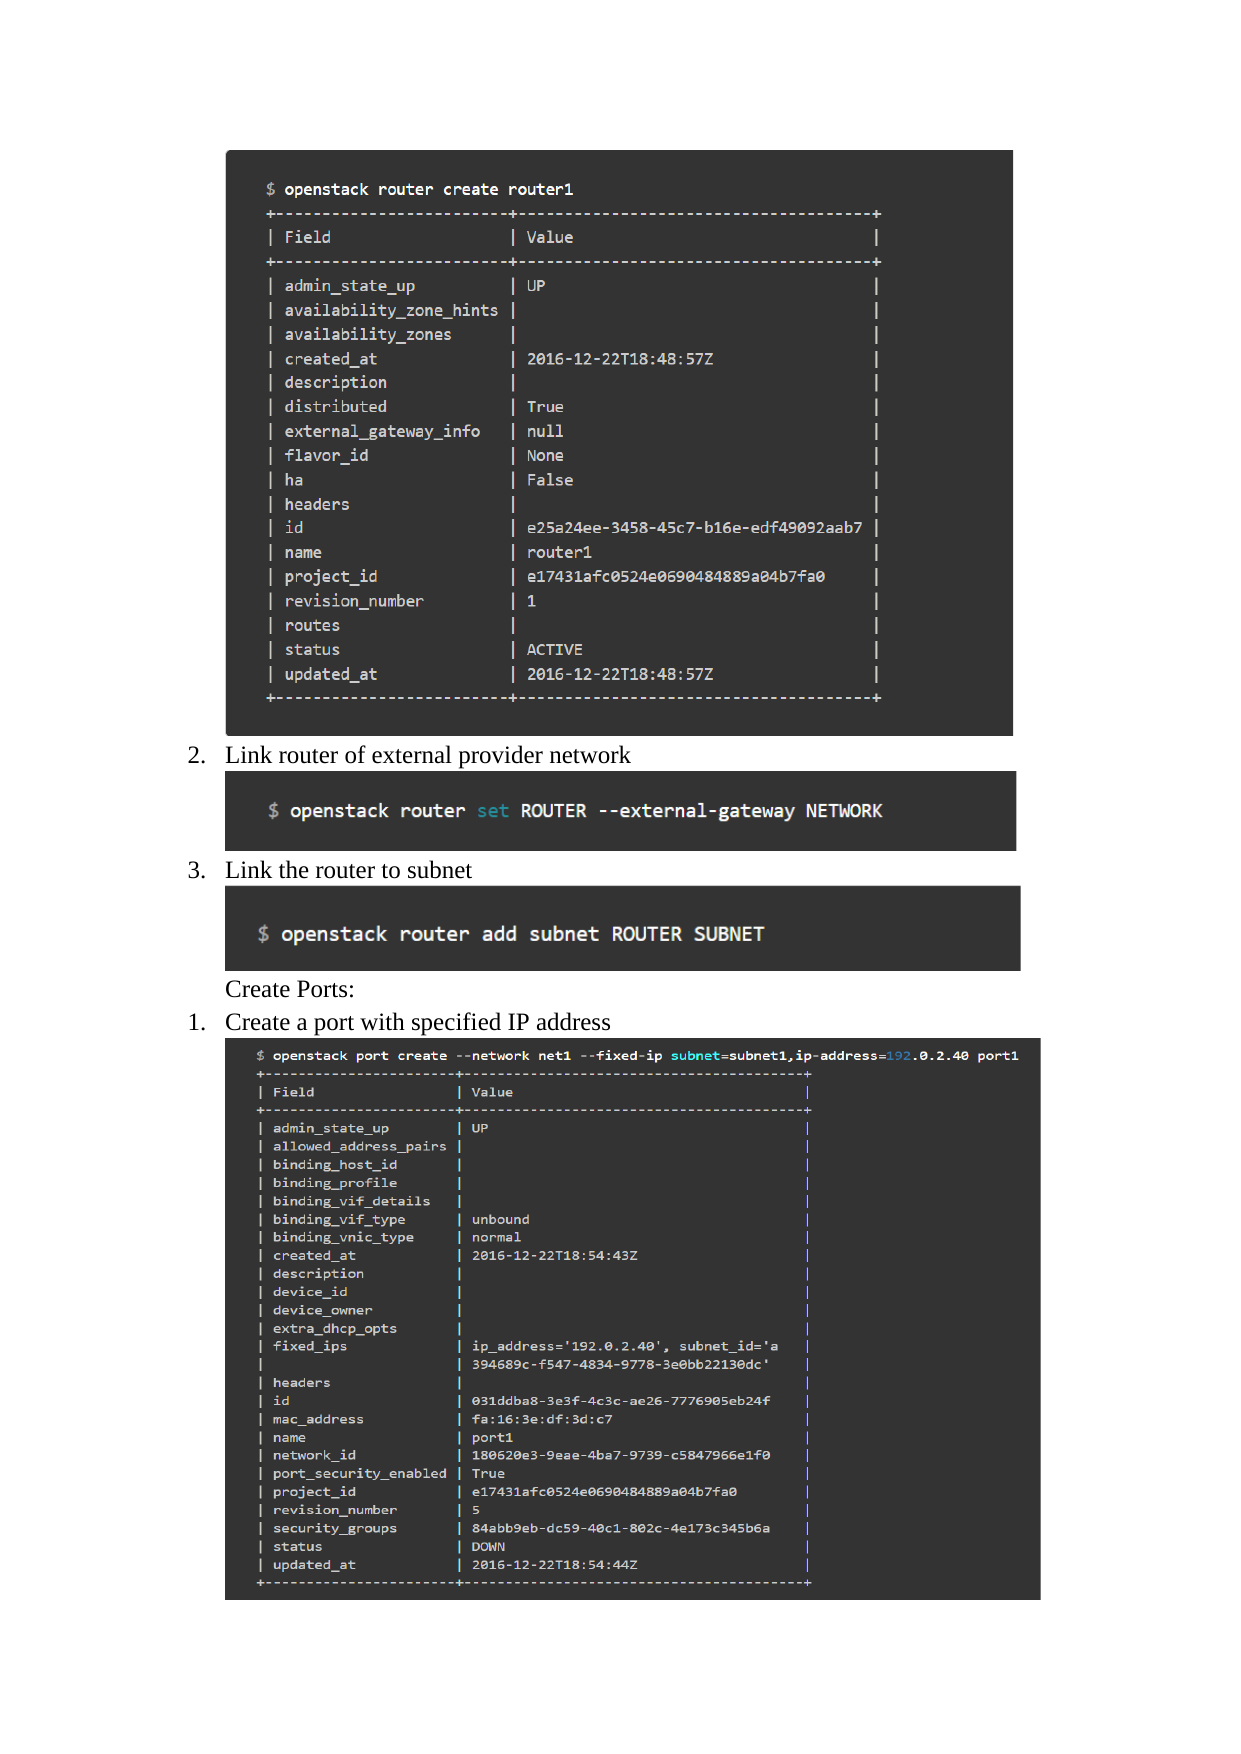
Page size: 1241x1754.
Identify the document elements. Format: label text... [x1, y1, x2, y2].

picture [225, 771, 1017, 851]
picture [225, 1038, 1041, 1600]
picture [225, 150, 1014, 736]
list Create a port with specified IP address [187, 1007, 1090, 1036]
picture [225, 885, 1021, 971]
list Link the router to subnet [187, 855, 1090, 883]
list Link router of external provider network [187, 740, 1090, 769]
list Create Ports: [225, 974, 1090, 1003]
